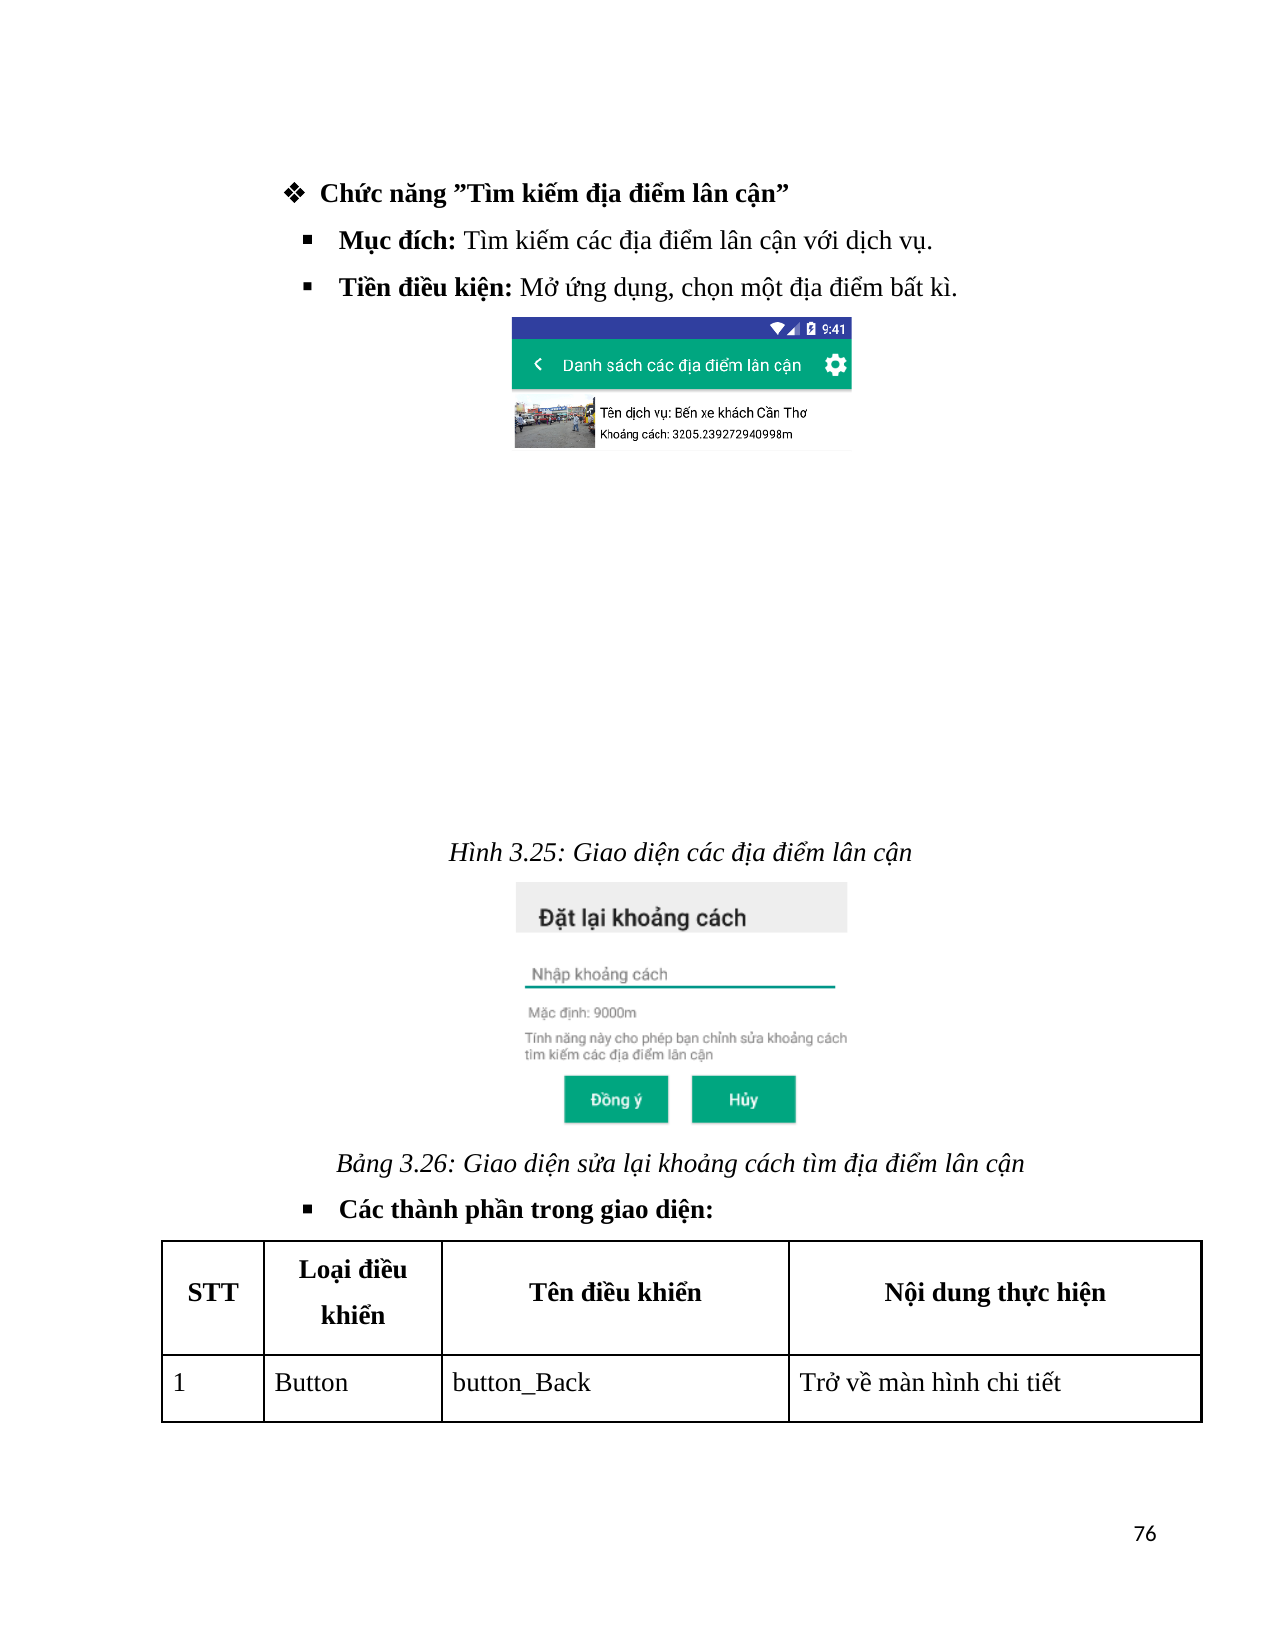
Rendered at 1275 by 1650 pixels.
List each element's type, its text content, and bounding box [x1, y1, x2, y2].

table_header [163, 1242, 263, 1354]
list Mục đích: Tìm kiếm các địa điểm lân cận với dịch vụ. [301, 224, 1156, 255]
list Các thành phần trong giao diện: [301, 1193, 1156, 1224]
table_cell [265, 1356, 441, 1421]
list Chức năng ”Tìm kiếm địa điểm lân cận” [282, 177, 1156, 208]
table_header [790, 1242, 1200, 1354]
text Hình 3.25: Giao diện các địa điểm lân cận [207, 836, 1156, 867]
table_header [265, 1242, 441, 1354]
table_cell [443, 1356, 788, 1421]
list Tiền điều kiện: Mở ứng dụng, chọn một địa điểm bất kì. [301, 271, 1156, 302]
text Bảng 3.26: Giao diện sửa lại khoảng cách tìm địa điểm lân cận [207, 1147, 1156, 1178]
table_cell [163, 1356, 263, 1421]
picture [511, 317, 852, 822]
picture [515, 882, 848, 1133]
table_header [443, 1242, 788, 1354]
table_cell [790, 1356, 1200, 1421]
